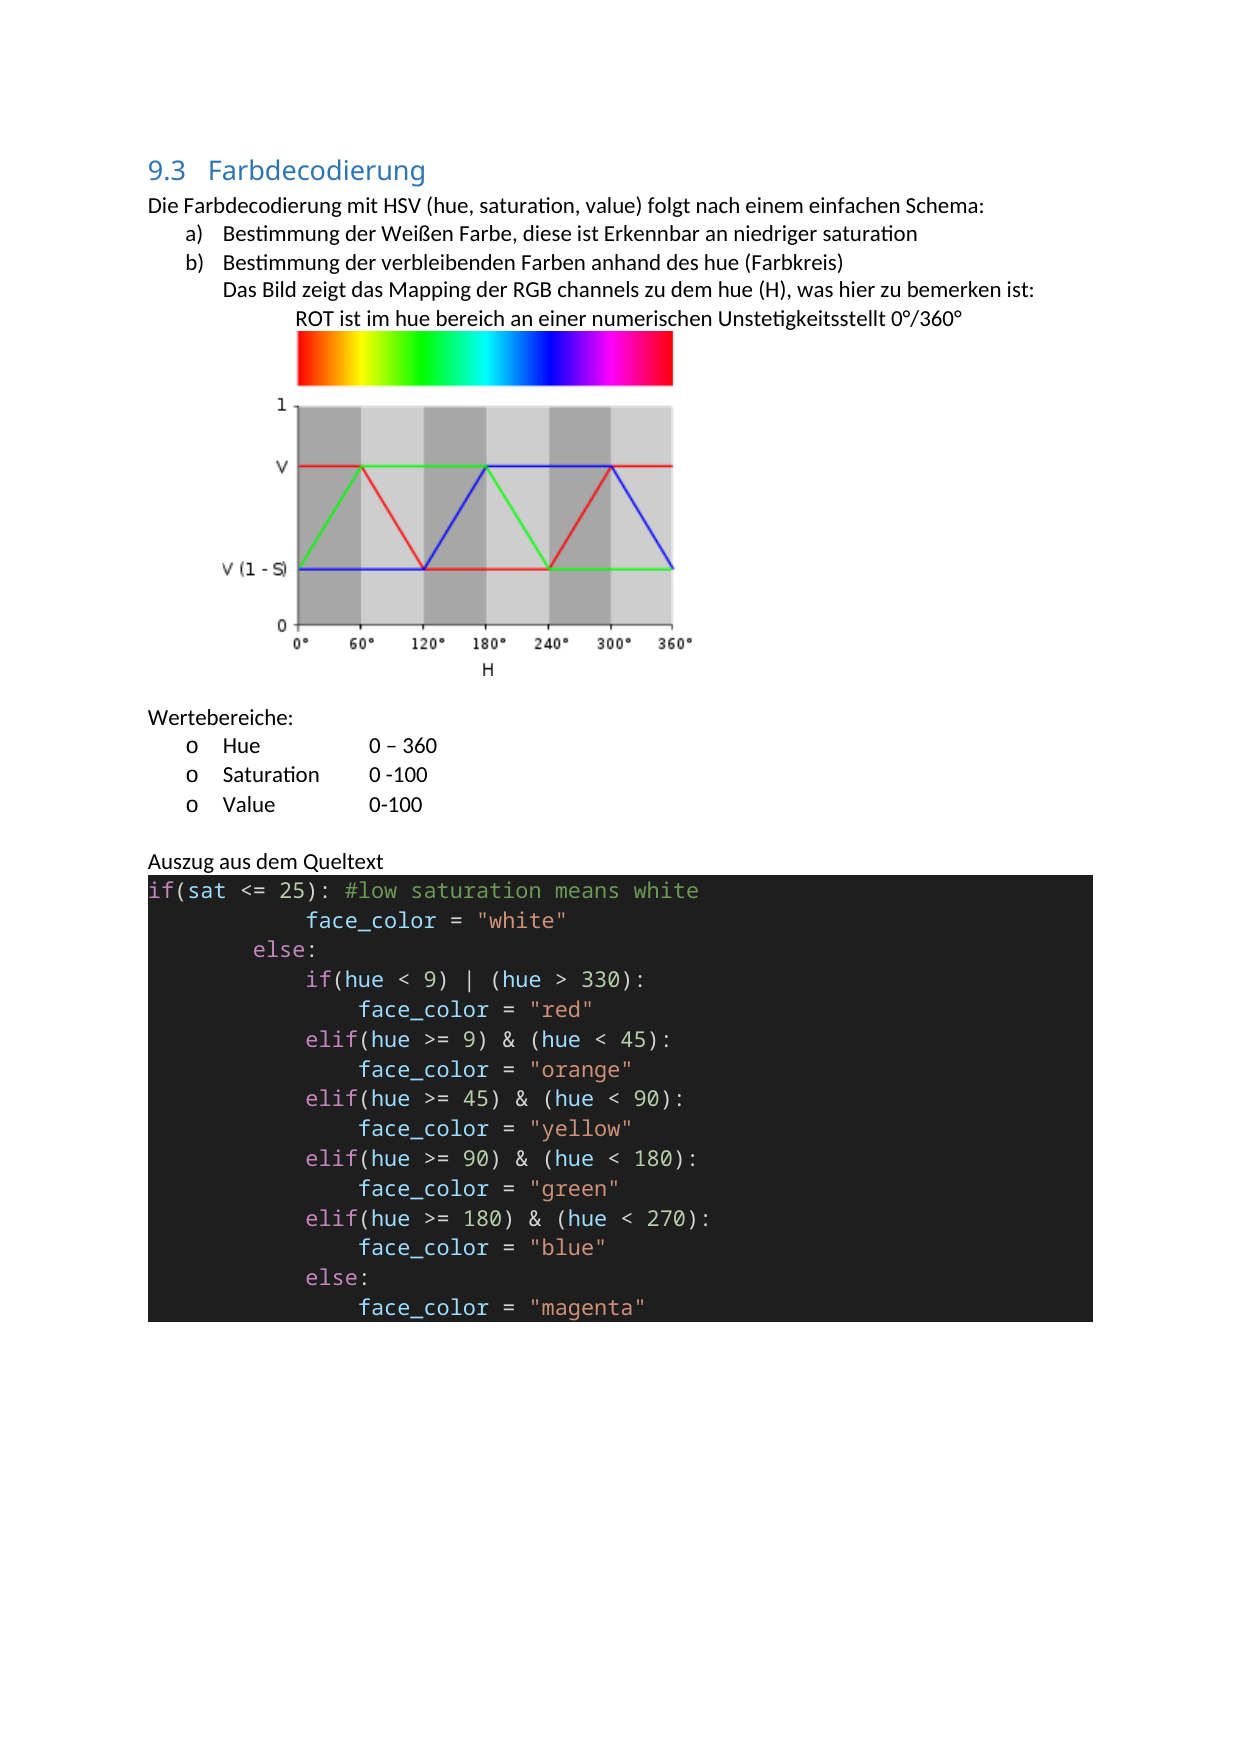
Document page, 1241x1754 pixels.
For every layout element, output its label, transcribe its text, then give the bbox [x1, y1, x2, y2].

text Wertebereiche: [148, 703, 1093, 731]
text face_color = "blue" [148, 1232, 1093, 1262]
text if(sat <= 25): #low saturation means white [148, 875, 1093, 905]
text elif(hue >= 180) & (hue < 270): [148, 1203, 1093, 1232]
list Value 0-100 [185, 790, 1093, 819]
text face_color = "magenta" [148, 1292, 1093, 1322]
text face_color = "yellow" [148, 1113, 1093, 1143]
text Die Farbdecodierung mit HSV (hue, saturation, value) folgt nach einem einfachen Schema: [148, 192, 1093, 219]
text face_color = "white" [148, 905, 1093, 934]
subtitle Farbdecodierung [148, 152, 1093, 189]
text else: [148, 1262, 1093, 1292]
text Auszug aus dem Queltext [148, 847, 1093, 875]
text elif(hue >= 90) & (hue < 180): [148, 1143, 1093, 1173]
list Saturation 0 -100 [185, 761, 1093, 790]
text elif(hue >= 45) & (hue < 90): [148, 1083, 1093, 1113]
list Bestimmung der verbleibenden Farben anhand des hue (Farbkreis) [185, 248, 1093, 276]
list Hue 0 – 360 [185, 731, 1093, 761]
text ROT ist im hue bereich an einer numerischen Unstetigkeitsstellt 0°/360° [223, 304, 1093, 332]
list Bestimmung der Weißen Farbe, diese ist Erkennbar an niedriger saturation [185, 219, 1093, 248]
picture [222, 331, 692, 676]
text face_color = "red" [148, 994, 1093, 1024]
text elif(hue >= 9) & (hue < 45): [148, 1024, 1093, 1054]
text face_color = "orange" [148, 1054, 1093, 1083]
text face_color = "green" [148, 1173, 1093, 1203]
text else: [148, 934, 1093, 964]
text if(hue < 9) | (hue > 330): [148, 964, 1093, 994]
text Das Bild zeigt das Mapping der RGB channels zu dem hue (H), was hier zu bemerken ist: [223, 276, 1093, 304]
